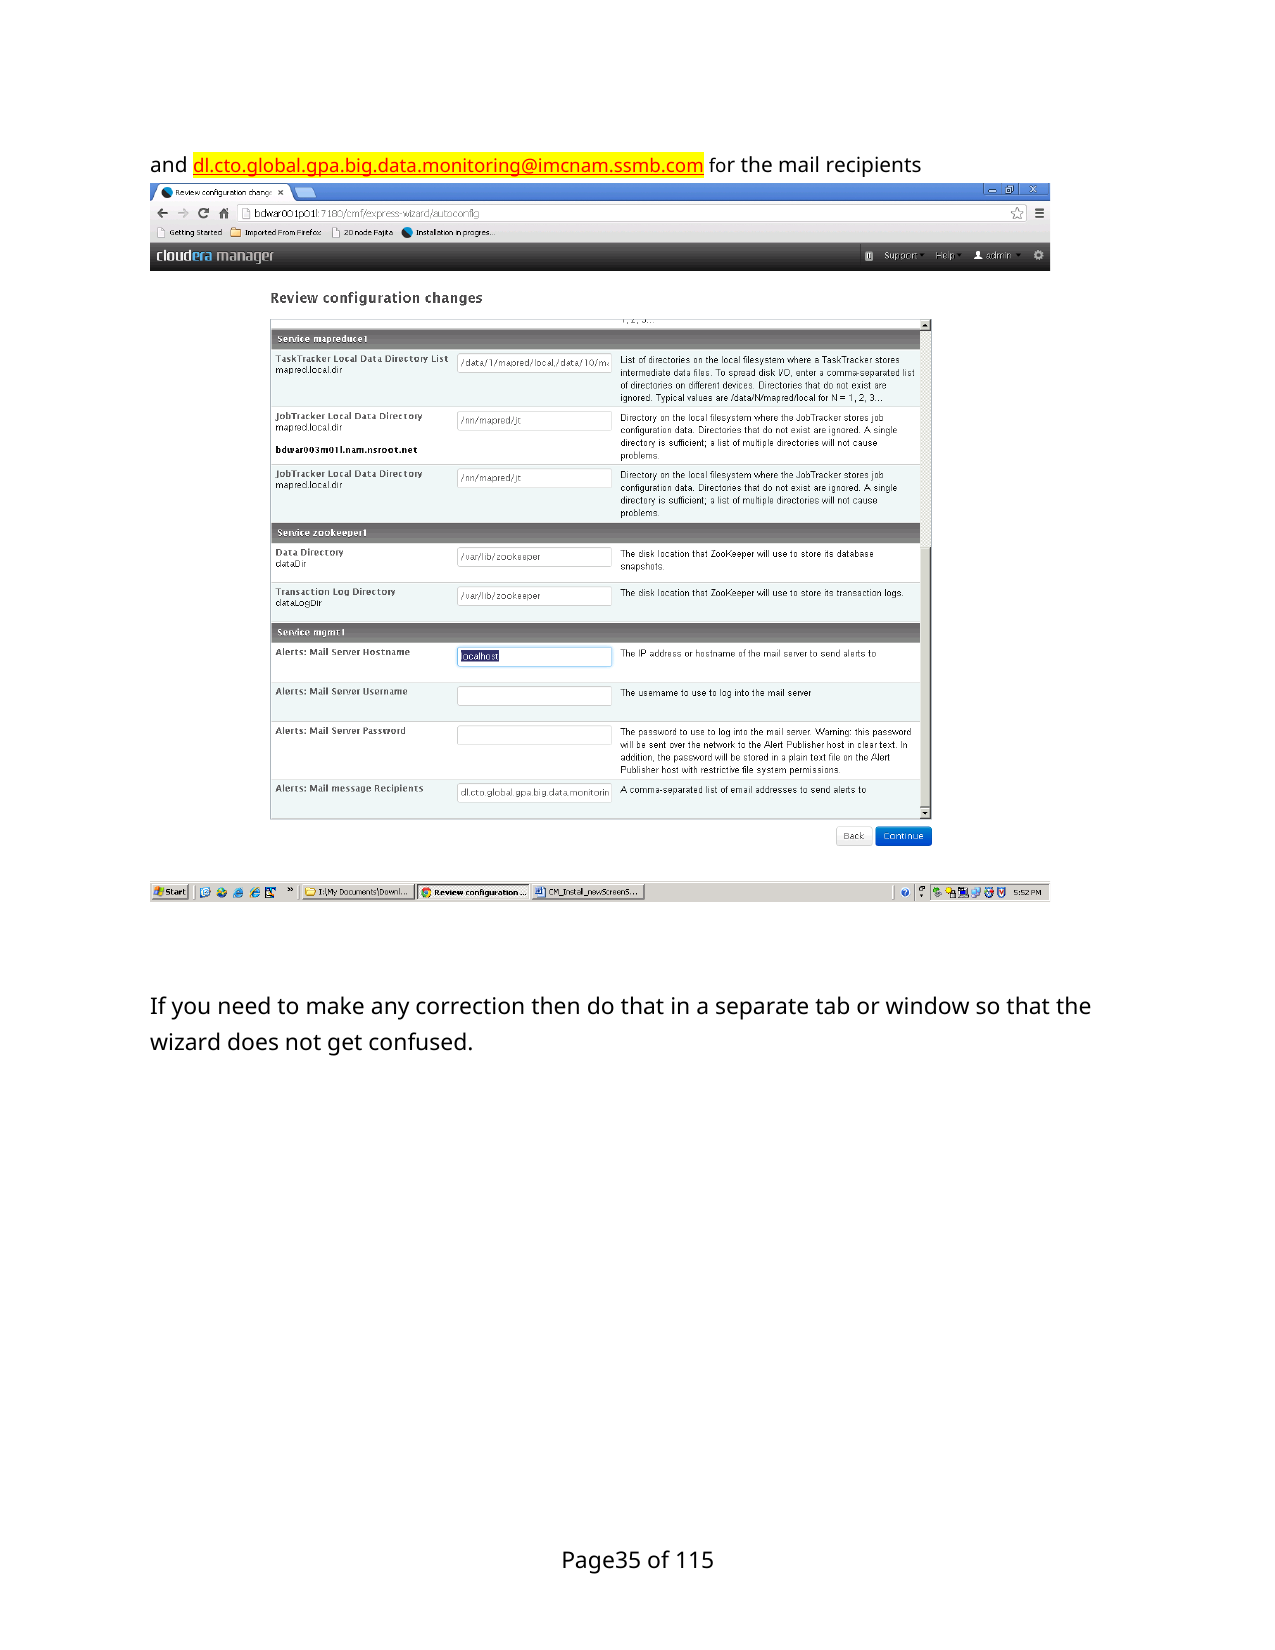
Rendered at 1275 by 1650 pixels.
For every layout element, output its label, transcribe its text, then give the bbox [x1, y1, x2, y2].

text If you need to make any correction then do that in a separate tab or window so that the wizard does not get confused. [150, 990, 1125, 1057]
picture [150, 183, 1050, 902]
